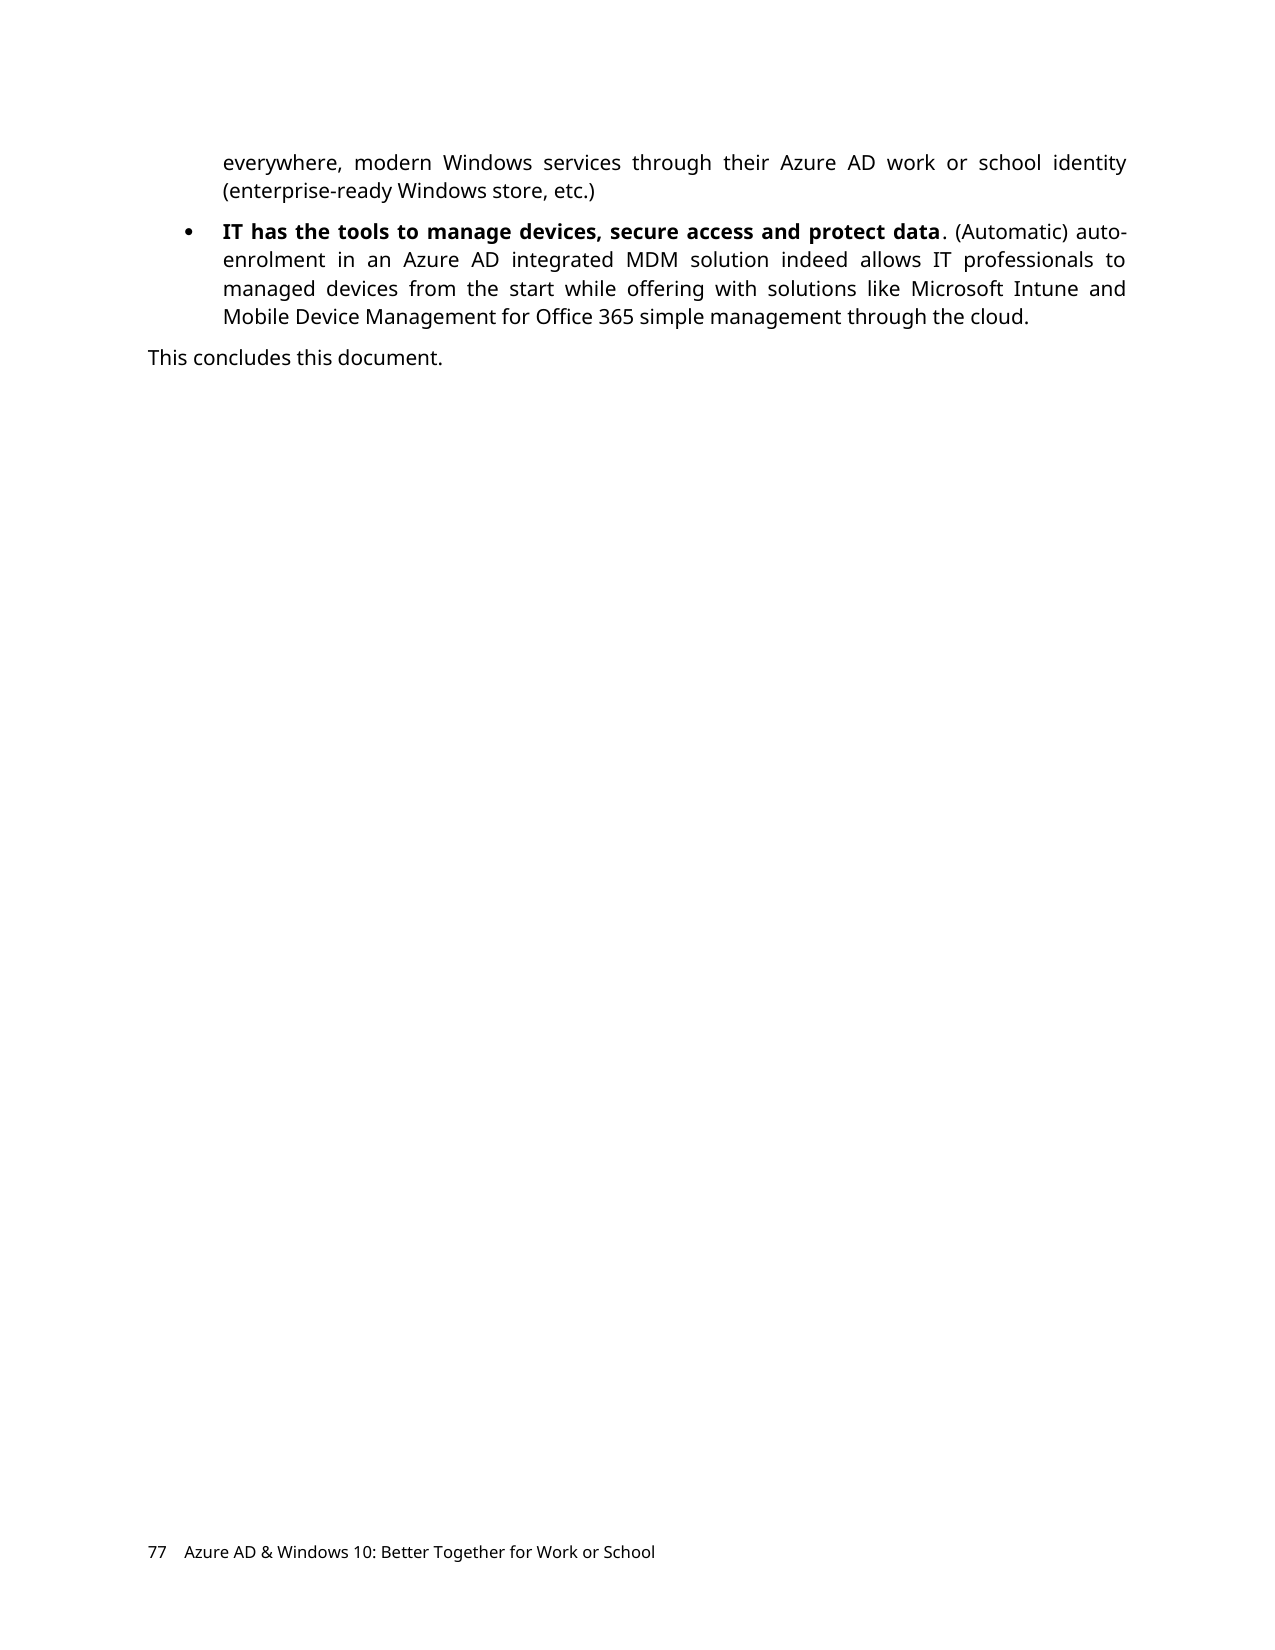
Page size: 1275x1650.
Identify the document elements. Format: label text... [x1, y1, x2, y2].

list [185, 148, 1127, 204]
text This concludes this document. [148, 343, 1127, 372]
list IT has the tools to manage devices, secure access and protect data. (Automatic) auto-enrolment in an Azure AD integrated MDM solution indeed allows IT professionals to managed devices from the start while offering with solutions like Microsoft Intune and Mobile Device Management for Office 365 simple management through the cloud. [185, 217, 1127, 331]
